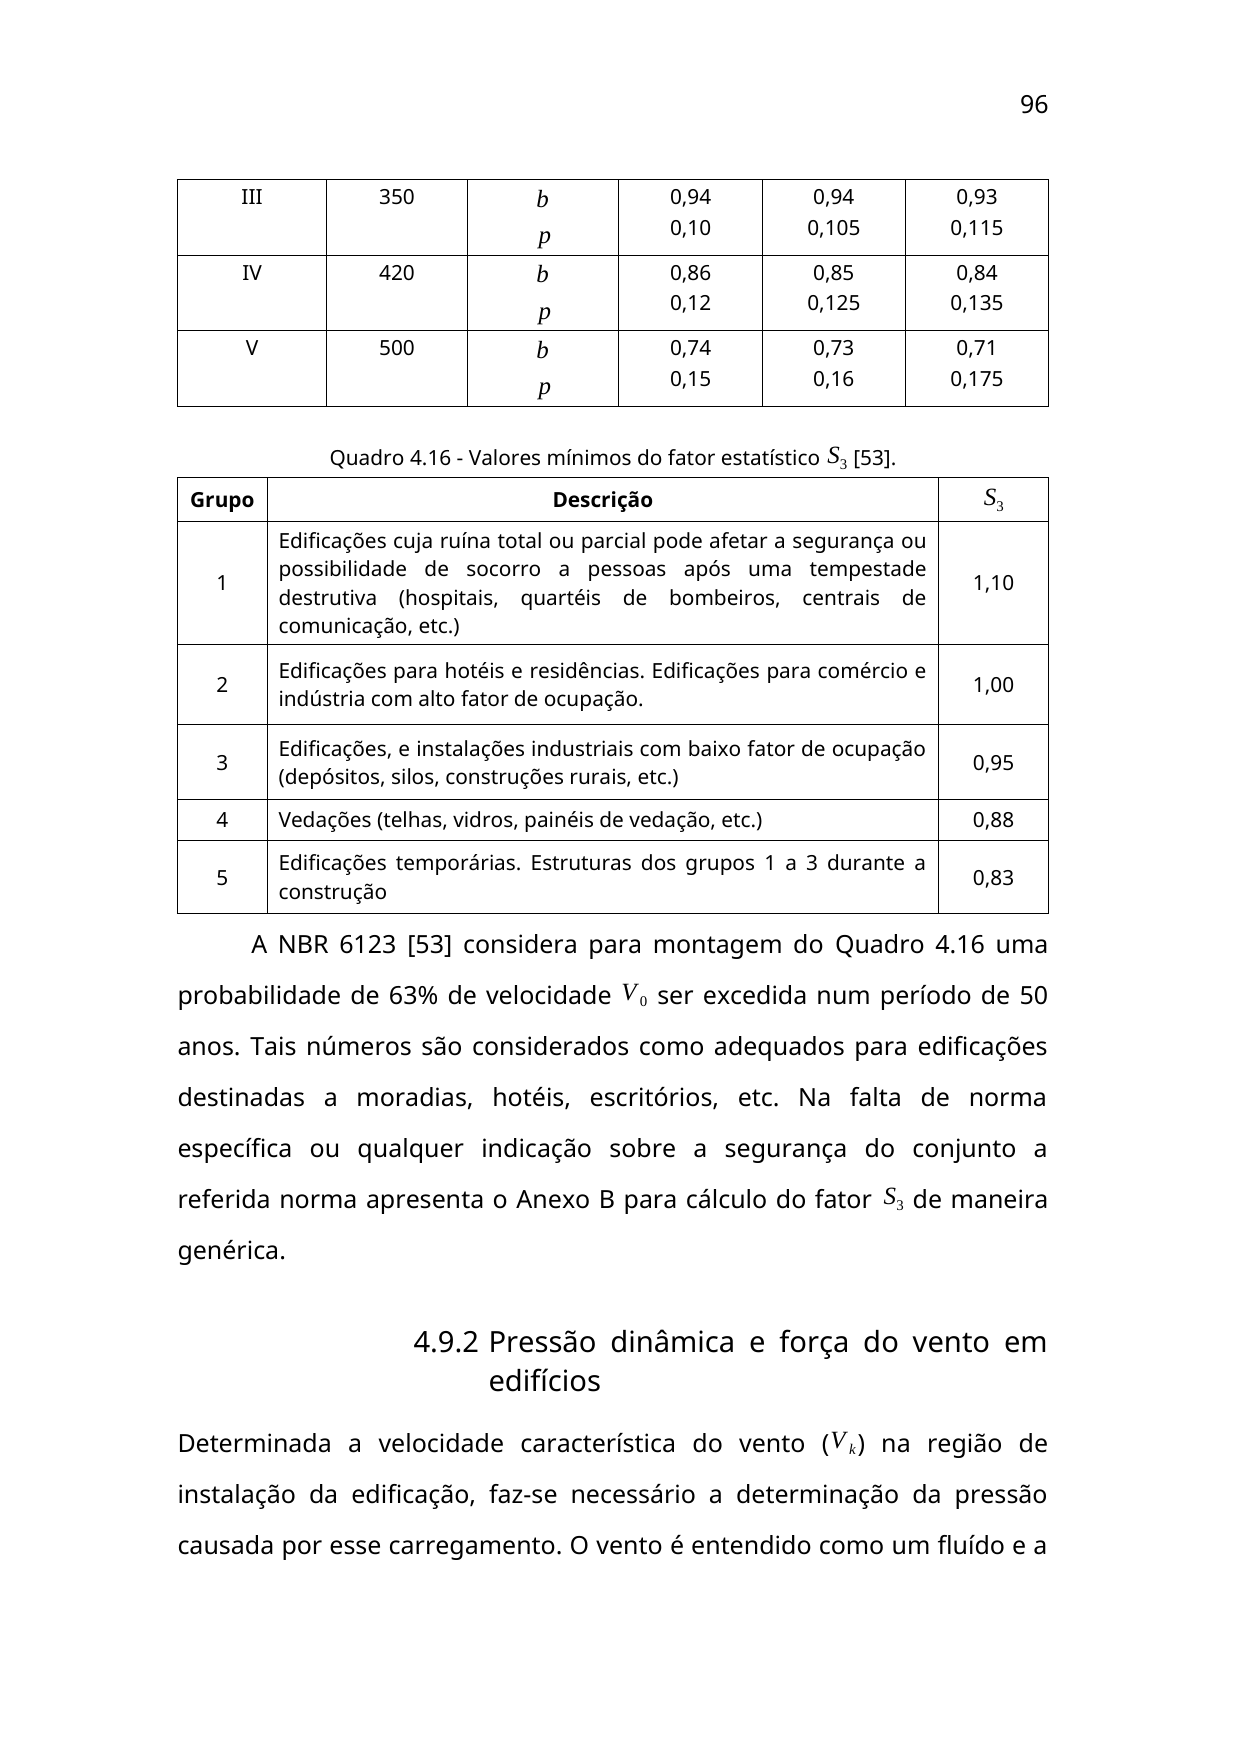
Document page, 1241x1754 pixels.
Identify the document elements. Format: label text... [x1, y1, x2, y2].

table_cell [468, 180, 618, 255]
table_cell III [178, 180, 326, 255]
table_cell Edificações, e instalações industriais com baixo fator de ocupação (depósitos, silos, construções rurais, etc.) [268, 725, 938, 799]
table_cell 5 [178, 841, 267, 913]
table_cell 1,00 [939, 645, 1048, 724]
table_cell 420 [327, 256, 467, 330]
table_cell [939, 478, 1048, 521]
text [177, 1425, 1048, 1562]
table_cell IV [178, 256, 326, 330]
table_cell 3 [178, 725, 267, 799]
table_cell 350 [327, 180, 467, 255]
table_cell Descrição [268, 478, 938, 521]
table_header Quadro 4.16 - Valores mínimos do fator estatístico [53]. [177, 438, 1048, 477]
table_cell 0,94 0,10 [619, 180, 762, 255]
table_cell 1 [178, 522, 267, 644]
table_cell Edificações cuja ruína total ou parcial pode afetar a segurança ou possibilidade de socorro a pessoas após uma tempestade destrutiva (hospitais, quartéis de bombeiros, centrais de comunicação, etc.) [268, 522, 938, 644]
table_cell 2 [178, 645, 267, 724]
table_cell [468, 256, 618, 330]
table_cell Vedações (telhas, vidros, painéis de vedação, etc.) [268, 800, 938, 840]
table_cell 0,88 [939, 800, 1048, 840]
table_cell 0,73 0,16 [763, 331, 905, 406]
text A NBR 6123 [53] considera para montagem do Quadro 4.16 uma probabilidade de 63% de velocidade ser excedida num período de 50 anos. Tais números são considerados como adequados para edificações destinadas a moradias, hotéis, escritórios, etc. Na falta de norma específica ou qualquer indicação sobre a segurança do conjunto a referida norma apresenta o Anexo B para cálculo do fator de maneira genérica. [177, 926, 1048, 1267]
table_cell 0,84 0,135 [906, 256, 1048, 330]
table_cell 4 [178, 800, 267, 840]
table_cell Edificações para hotéis e residências. Edificações para comércio e indústria com alto fator de ocupação. [268, 645, 938, 724]
table_cell V [178, 331, 326, 406]
table_cell 0,94 0,105 [763, 180, 905, 255]
table_cell 0,74 0,15 [619, 331, 762, 406]
table_cell 0,71 0,175 [906, 331, 1048, 406]
subtitle Pressão dinâmica e força do vento em edifícios [413, 1321, 1048, 1400]
table_cell 0,86 0,12 [619, 256, 762, 330]
table_cell 0,85 0,125 [763, 256, 905, 330]
table_cell Edificações temporárias. Estruturas dos grupos 1 a 3 durante a construção [268, 841, 938, 913]
table_cell 0,93 0,115 [906, 180, 1048, 255]
table_cell [468, 331, 618, 406]
table_cell 500 [327, 331, 467, 406]
table_cell 0,95 [939, 725, 1048, 799]
table_cell 1,10 [939, 522, 1048, 644]
table_cell Grupo [178, 478, 267, 521]
table_cell 0,83 [939, 841, 1048, 913]
